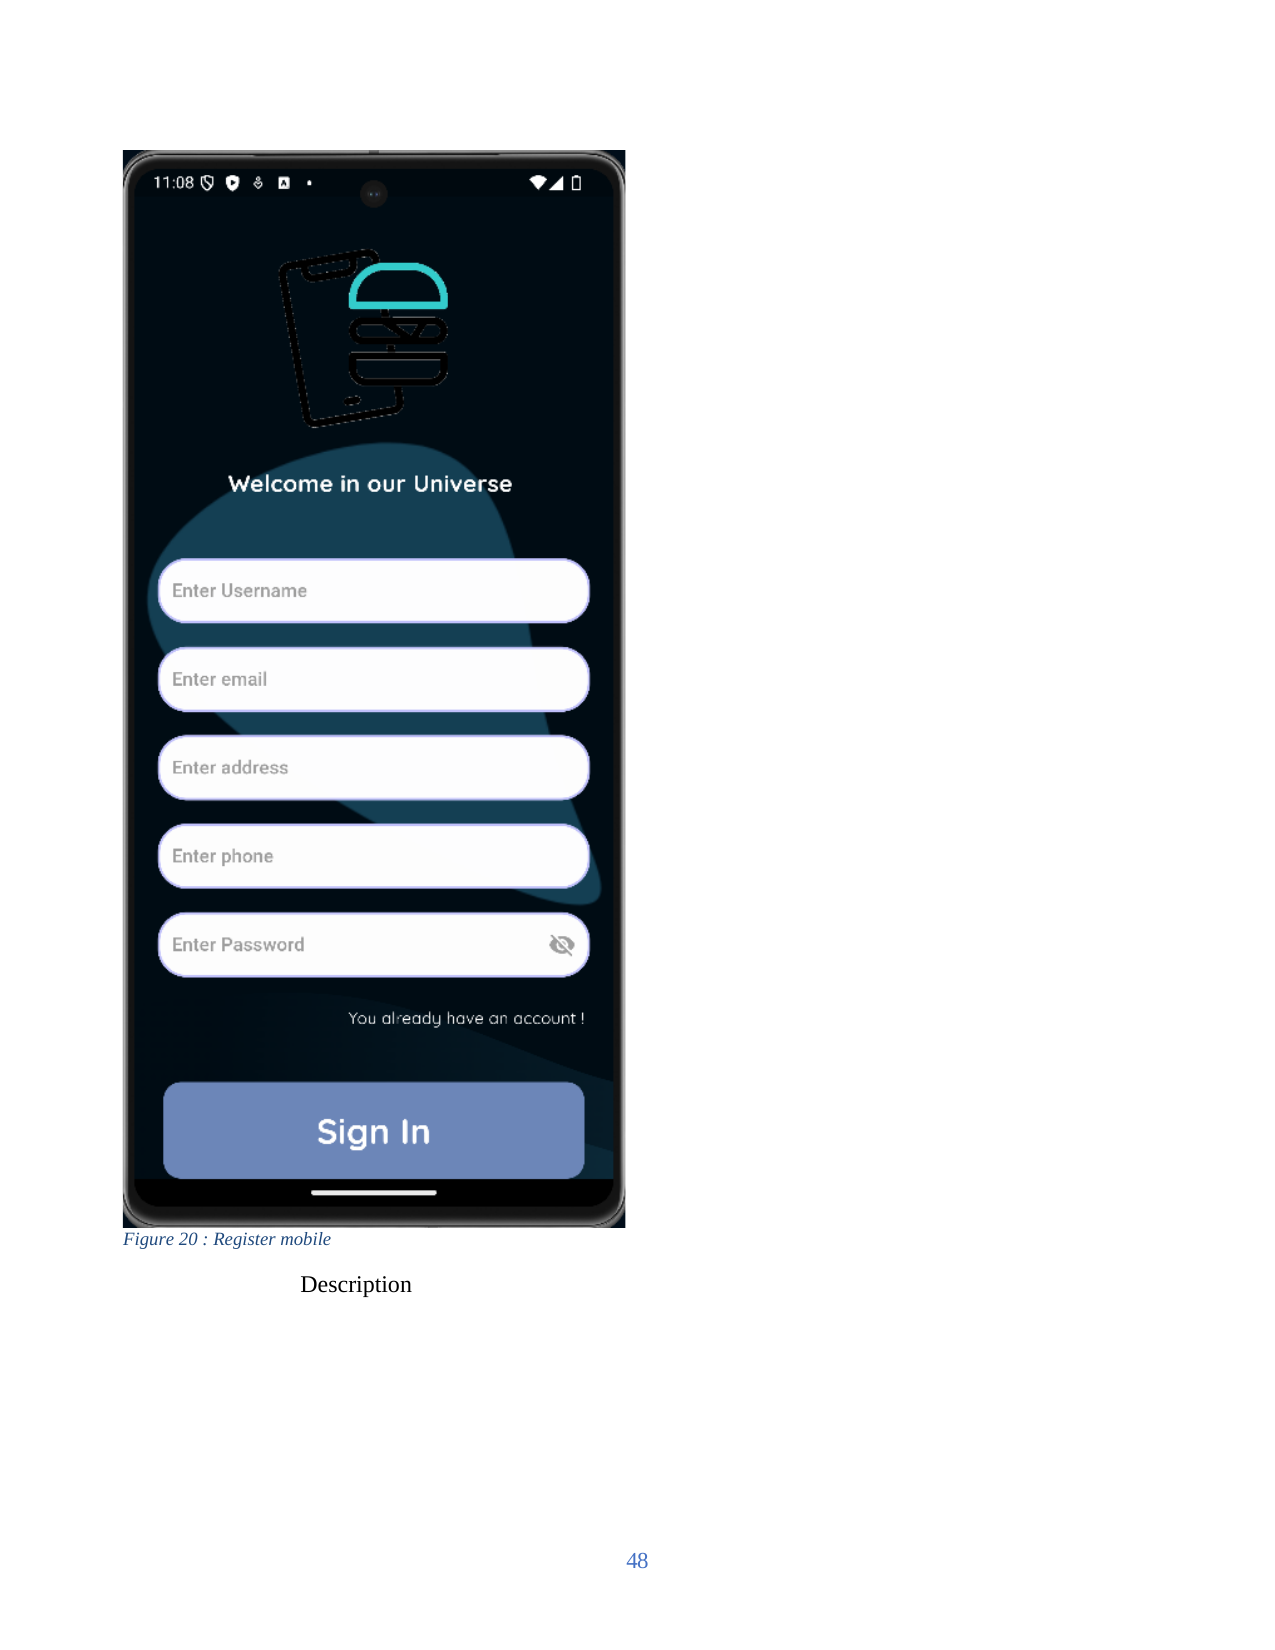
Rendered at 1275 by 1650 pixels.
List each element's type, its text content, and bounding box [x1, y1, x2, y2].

text Description [244, 1271, 1034, 1298]
text Figure 20 : Register mobile [123, 1228, 1254, 1249]
picture [122, 150, 626, 1228]
